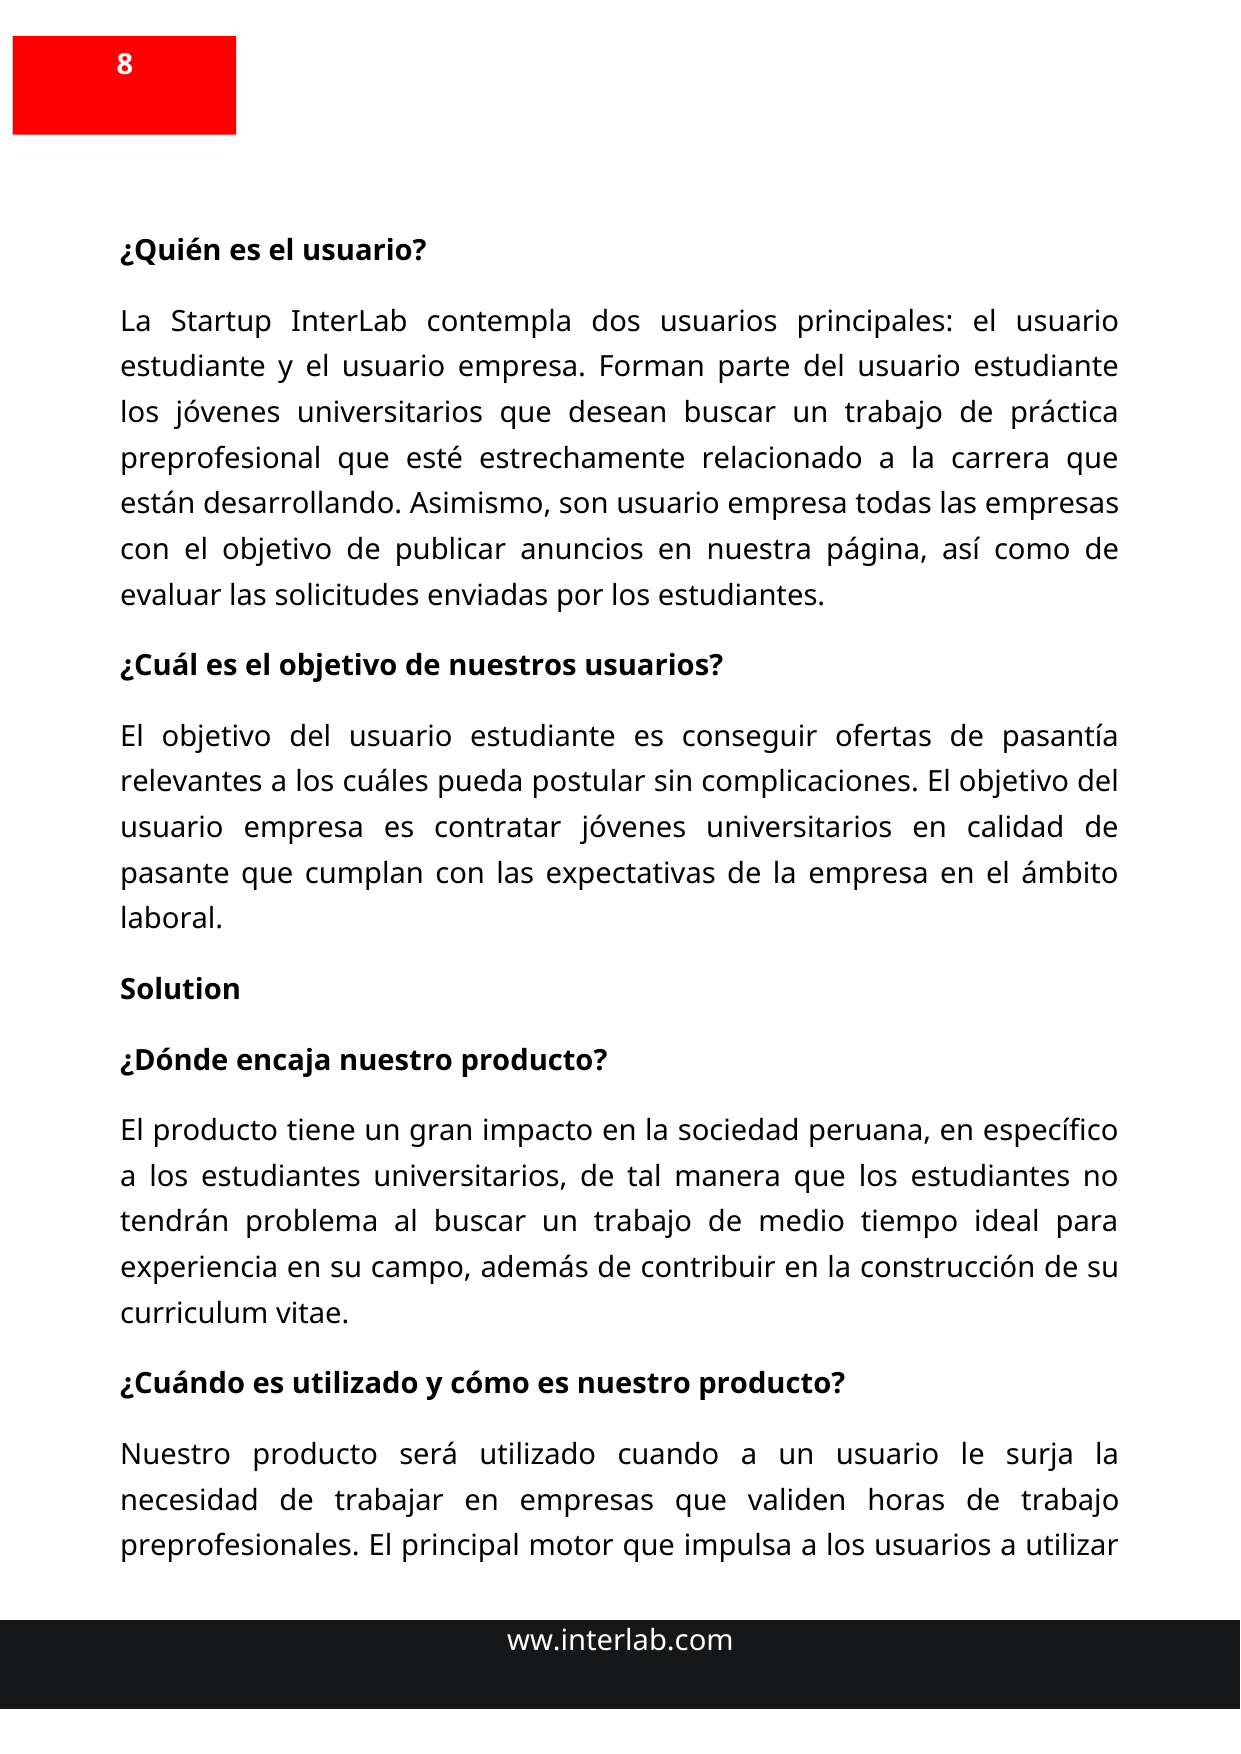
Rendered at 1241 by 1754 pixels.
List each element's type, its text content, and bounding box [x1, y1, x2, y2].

text El producto tiene un gran impacto en la sociedad peruana, en específico a los estudiantes universitarios, de tal manera que los estudiantes no tendrán problema al buscar un trabajo de medio tiempo ideal para experiencia en su campo, además de contribuir en la construcción de su curriculum vitae. [120, 1109, 1120, 1332]
text El objetivo del usuario estudiante es conseguir ofertas de pasantía relevantes a los cuáles pueda postular sin complicaciones. El objetivo del usuario empresa es contratar jóvenes universitarios en calidad de pasante que cumplan con las expectativas de la empresa en el ámbito laboral. [120, 715, 1120, 937]
text La Startup InterLab contempla dos usuarios principales: el usuario estudiante y el usuario empresa. Forman parte del usuario estudiante los jóvenes universitarios que desean buscar un trabajo de práctica preprofesional que esté estrechamente relacionado a la carrera que están desarrollando. Asimismo, son usuario empresa todas las empresas con el objetivo de publicar anuncios en nuestra página, así como de evaluar las solicitudes enviadas por los estudiantes. [120, 300, 1120, 613]
text ¿Quién es el usuario? [120, 229, 1120, 269]
text ¿Cuál es el objetivo de nuestros usuarios? [120, 644, 1120, 684]
text Solution [120, 968, 1120, 1008]
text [120, 1433, 1120, 1564]
text ¿Cuándo es utilizado y cómo es nuestro producto? [120, 1363, 1120, 1402]
text ¿Dónde encaja nuestro producto? [120, 1039, 1120, 1078]
